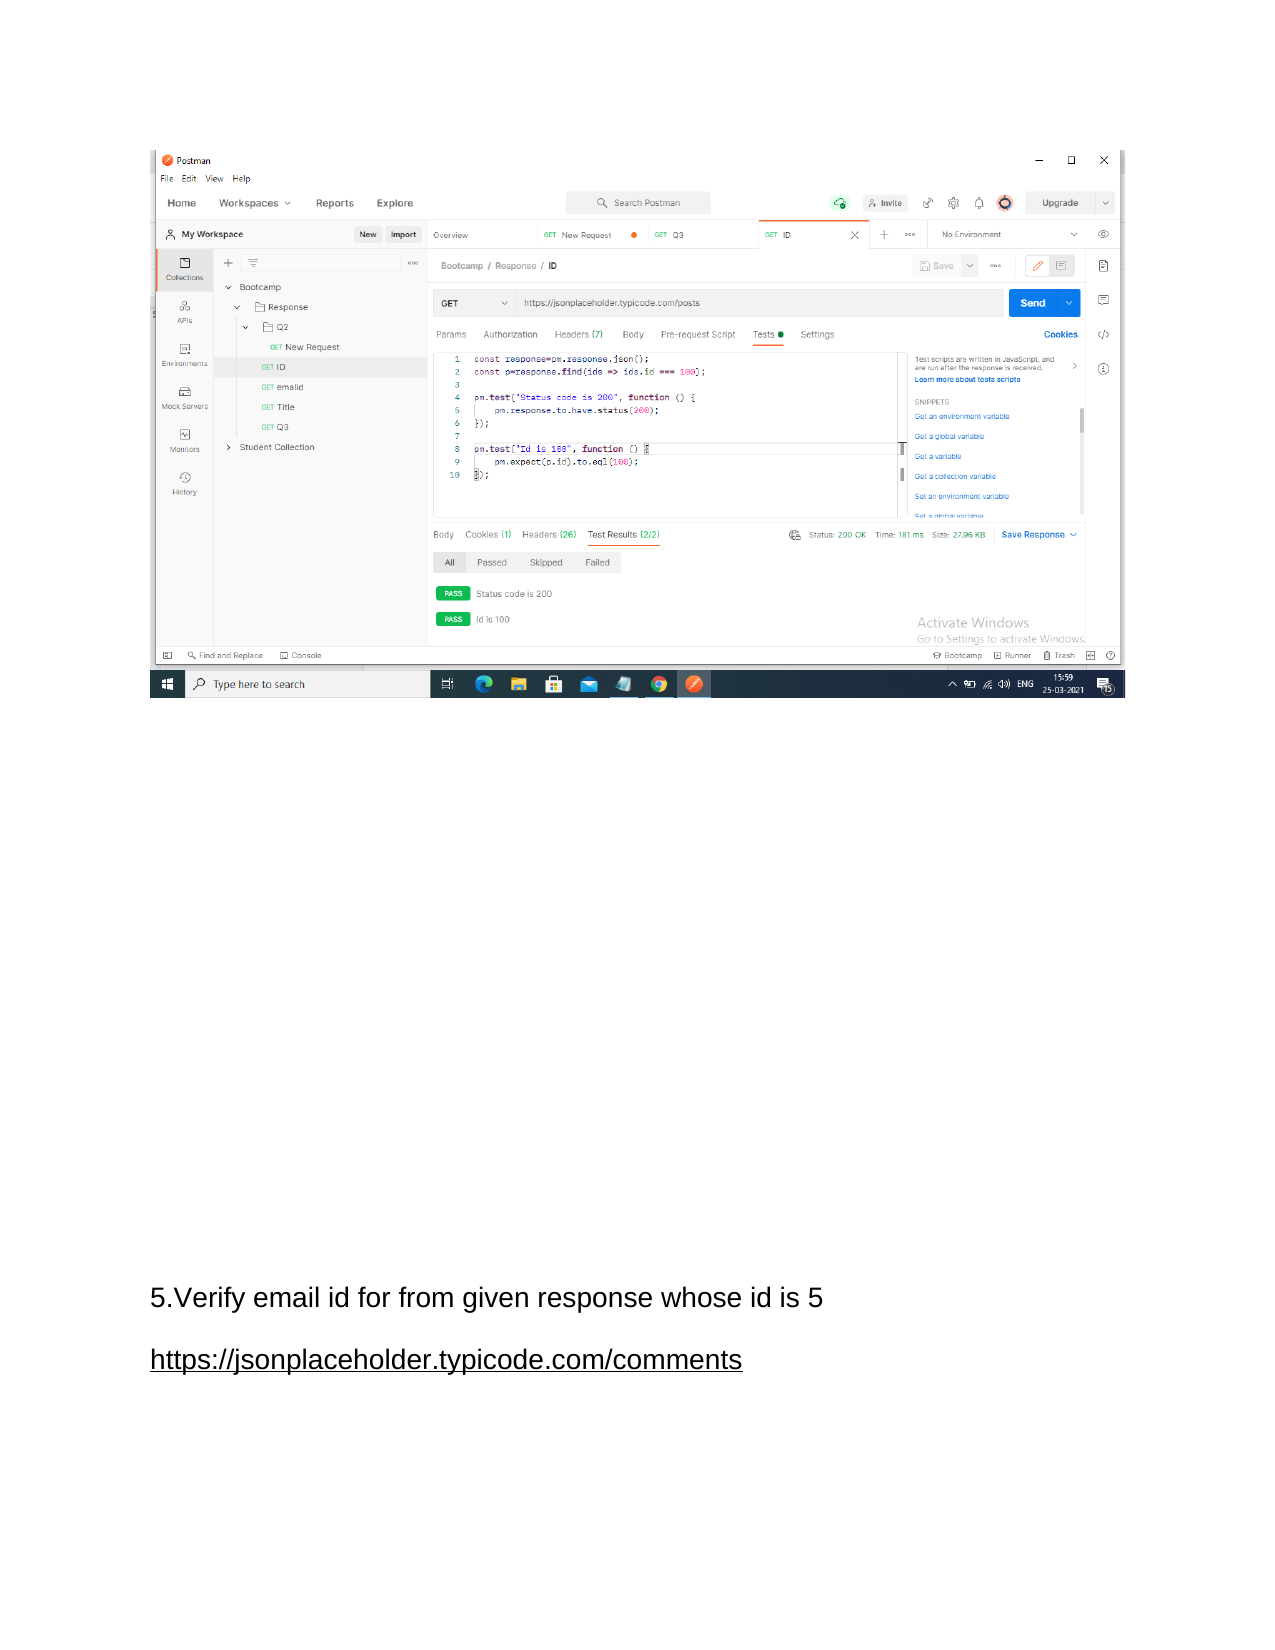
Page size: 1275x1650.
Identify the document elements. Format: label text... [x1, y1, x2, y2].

text https://jsonplaceholder.typicode.com/comments [150, 1343, 1125, 1375]
text 5.Verify email id for from given response whose id is 5 [150, 1281, 1125, 1313]
picture [150, 150, 1125, 698]
